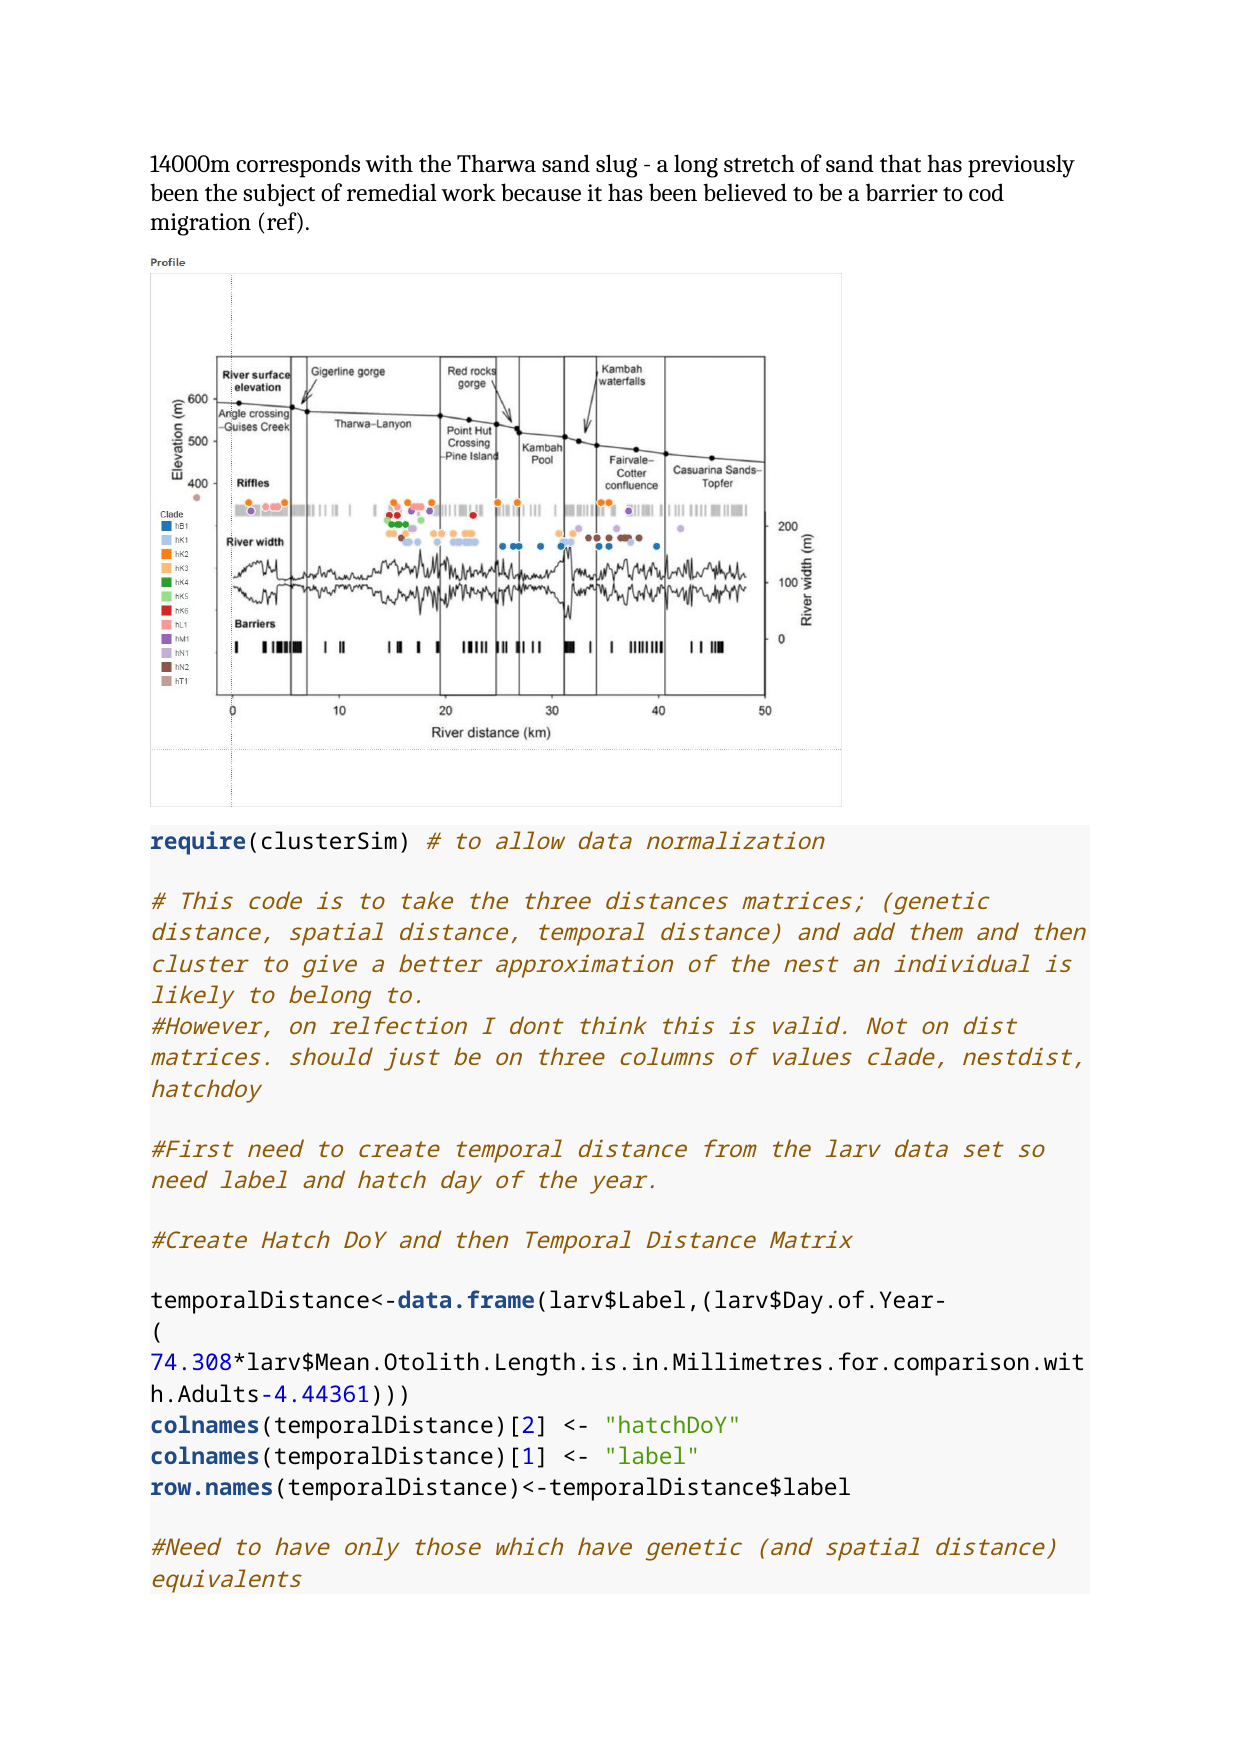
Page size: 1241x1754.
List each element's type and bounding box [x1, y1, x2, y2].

text [150, 825, 1090, 1594]
text [150, 150, 1090, 236]
picture [150, 255, 842, 807]
